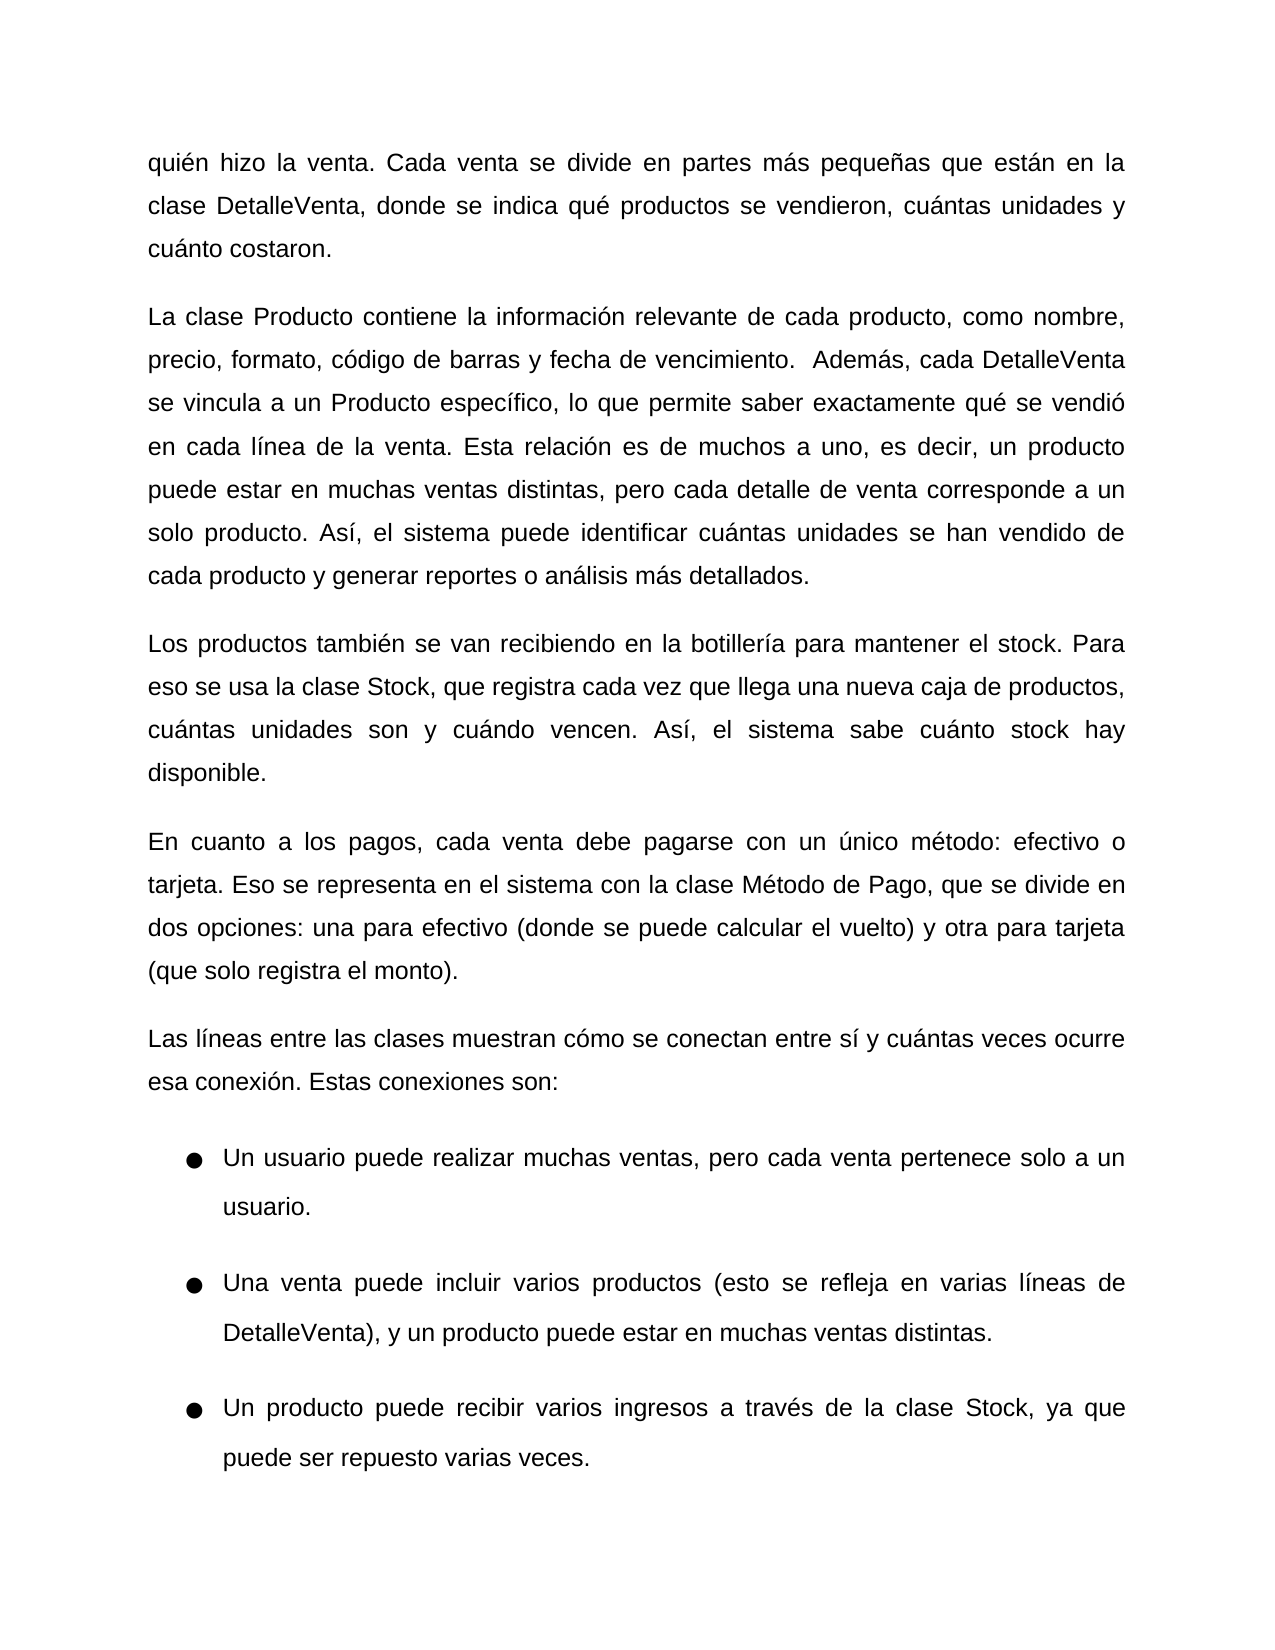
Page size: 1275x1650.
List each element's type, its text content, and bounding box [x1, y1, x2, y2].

text Los productos también se van recibiendo en la botillería para mantener el stock. Para eso se usa la clase Stock, que registra cada vez que llega una nueva caja de productos, cuántas unidades son y cuándo vencen. Así, el sistema sabe cuánto stock hay disponible. [148, 629, 1127, 787]
text Las líneas entre las clases muestran cómo se conectan entre sí y cuántas veces ocurre esa conexión. Estas conexiones son: [148, 1024, 1127, 1096]
list Un usuario puede realizar muchas ventas, pero cada venta pertenece solo a un usuario. [185, 1135, 1127, 1221]
text La clase Producto contiene la información relevante de cada producto, como nombre, precio, formato, código de barras y fecha de vencimiento. Además, cada DetalleVenta se vincula a un Producto específico, lo que permite saber exactamente qué se vendió en cada línea de la venta. Esta relación es de muchos a uno, es decir, un producto puede estar en muchas ventas distintas, pero cada detalle de venta corresponde a un solo producto. Así, el sistema puede identificar cuántas unidades se han vendido de cada producto y generar reportes o análisis más detallados. [148, 302, 1127, 589]
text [148, 148, 1127, 263]
list Un producto puede recibir varios ingresos a través de la clase Stock, ya que puede ser repuesto varias veces. [185, 1386, 1127, 1471]
text En cuanto a los pagos, cada venta debe pagarse con un único método: efectivo o tarjeta. Eso se representa en el sistema con la clase Método de Pago, que se divide en dos opciones: una para efectivo (donde se puede calcular el vuelto) y otra para tarjeta (que solo registra el monto). [148, 826, 1127, 984]
list Una venta puede incluir varios productos (esto se refleja en varias líneas de DetalleVenta), y un producto puede estar en muchas ventas distintas. [185, 1260, 1127, 1346]
